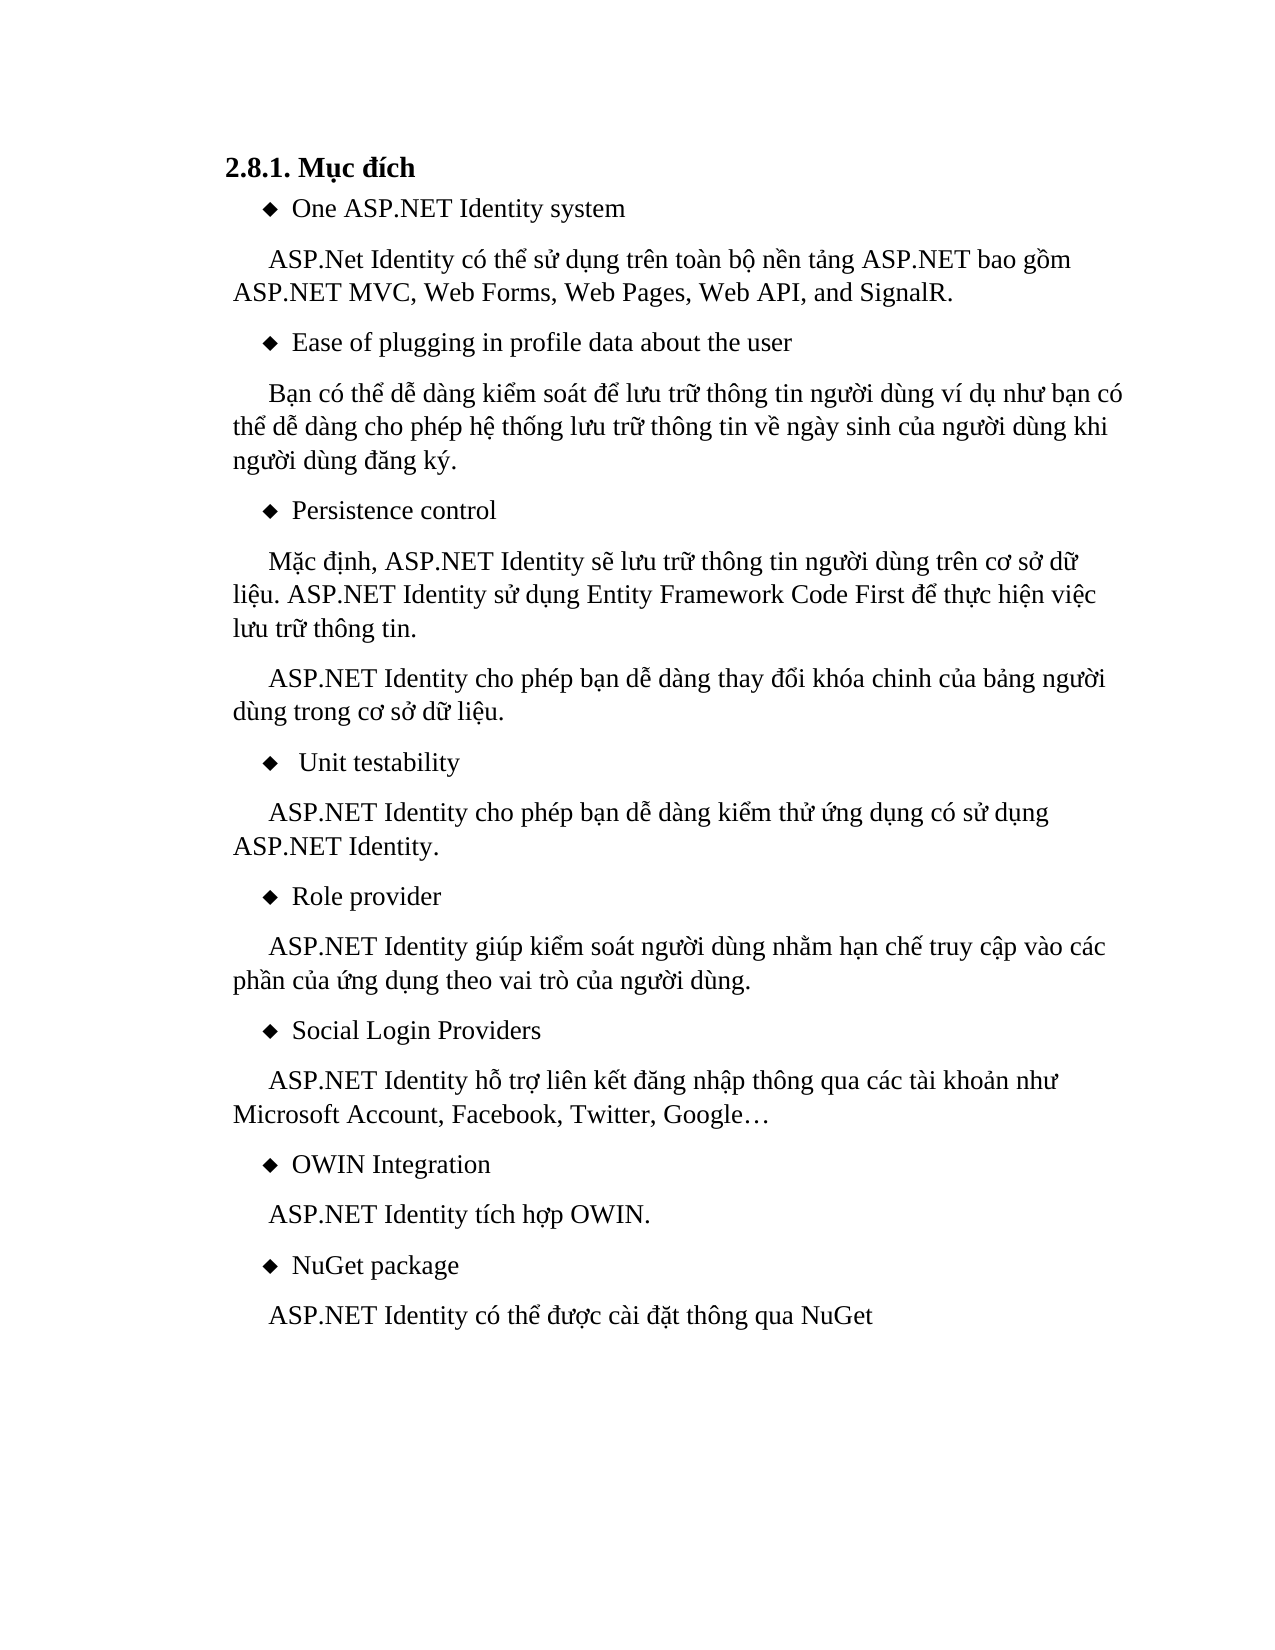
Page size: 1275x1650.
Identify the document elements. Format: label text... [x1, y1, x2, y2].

text ASP.NET Identity giúp kiểm soát người dùng nhằm hạn chế truy cập vào các phần của ứng dụng theo vai trò của người dùng. [233, 930, 1125, 995]
subtitle Persistence control [262, 494, 1125, 526]
text ASP.NET Identity hỗ trợ liên kết đăng nhập thông qua các tài khoản như Microsoft Account, Facebook, Twitter, Google… [233, 1064, 1125, 1129]
subtitle NuGet package [262, 1249, 1125, 1280]
text ASP.NET Identity tích hợp OWIN. [233, 1199, 1125, 1230]
subtitle Ease of plugging in profile data about the user [262, 327, 1125, 358]
subtitle Unit testability [262, 746, 1125, 777]
subtitle Mục đích [225, 150, 1125, 183]
text ASP.NET Identity cho phép bạn dễ dàng kiểm thử ứng dụng có sử dụng ASP.NET Identity. [233, 796, 1125, 861]
subtitle OWIN Integration [262, 1148, 1125, 1179]
subtitle Social Login Providers [262, 1014, 1125, 1045]
text Mặc định, ASP.NET Identity sẽ lưu trữ thông tin người dùng trên cơ sở dữ liệu. ASP.NET Identity sử dụng Entity Framework Code First để thực hiện việc lưu trữ thông tin. [233, 545, 1125, 643]
text ASP.Net Identity có thể sử dụng trên toàn bộ nền tảng ASP.NET bao gồm ASP.NET MVC, Web Forms, Web Pages, Web API, and SignalR. [233, 243, 1125, 307]
subtitle One ASP.NET Identity system [262, 192, 1125, 224]
text ASP.NET Identity có thể được cài đặt thông qua NuGet [233, 1299, 1125, 1330]
text ASP.NET Identity cho phép bạn dễ dàng thay đổi khóa chinh của bảng người dùng trong cơ sở dữ liệu. [233, 662, 1125, 727]
subtitle Role provider [262, 880, 1125, 911]
text Bạn có thể dễ dàng kiểm soát để lưu trữ thông tin người dùng ví dụ như bạn có thể dễ dàng cho phép hệ thống lưu trữ thông tin về ngày sinh của người dùng khi người dùng đăng ký. [233, 377, 1125, 475]
